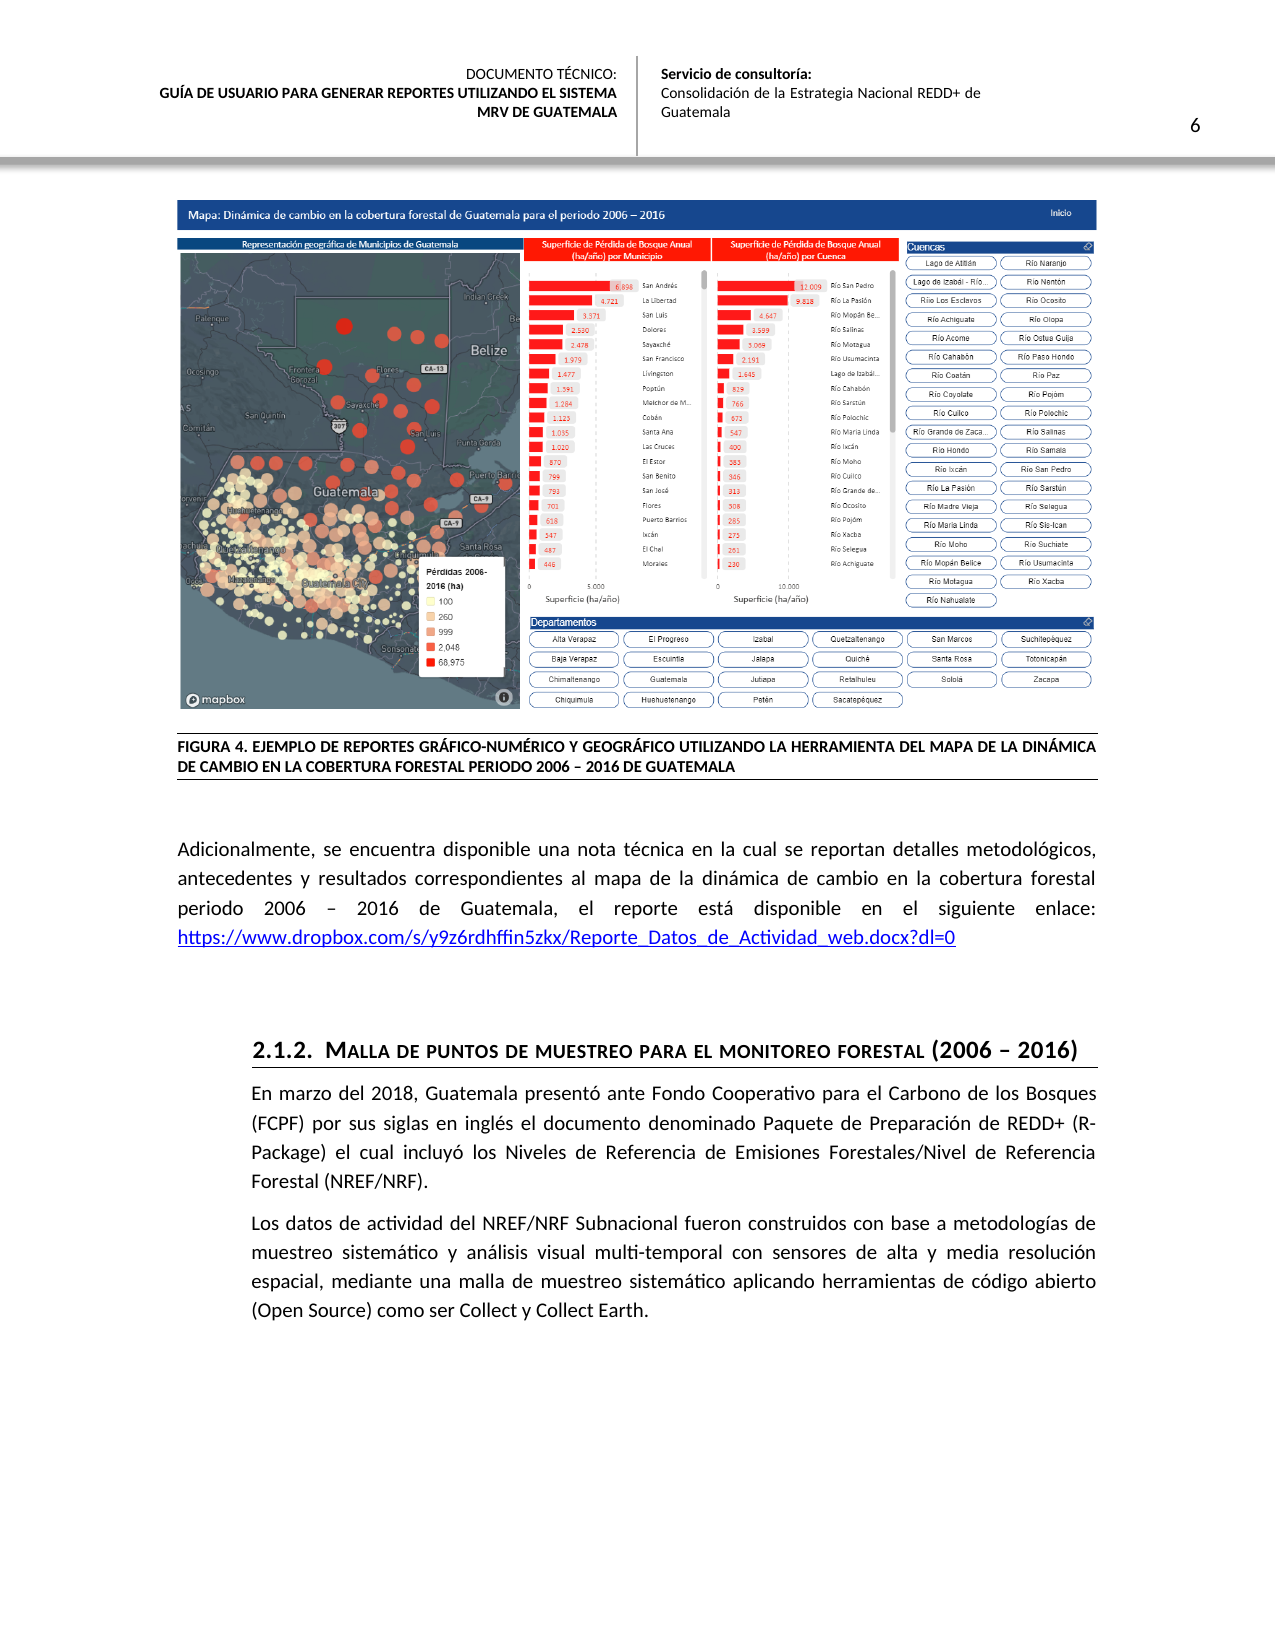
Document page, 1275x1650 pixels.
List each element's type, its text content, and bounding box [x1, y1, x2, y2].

subtitle Malla de puntos de muestreo para el monitoreo forestal (2006 – 2016) [252, 1034, 1098, 1067]
text Adicionalmente, se encuentra disponible una nota técnica en la cual se reportan detalles metodológicos, antecedentes y resultados correspondientes al mapa de la dinámica de cambio en la cobertura forestal periodo 2006 – 2016 de Guatemala, el reporte está disponible en el siguiente enlace: https://www.dropbox.com/s/y9z6rdhffin5zkx/Reporte_Datos_de_Actividad_web.docx?dl=0 [177, 836, 1098, 949]
text En marzo del 2018, Guatemala presentó ante Fondo Cooperativo para el Carbono de los Bosques (FCPF) por sus siglas en inglés el documento denominado Paquete de Preparación de REDD+ (R-Package) el cual incluyó los Niveles de Referencia de Emisiones Forestales/Nivel de Referencia Forestal (NREF/NRF). [251, 1081, 1098, 1193]
text Los datos de actividad del NREF/NRF Subnacional fueron construidos con base a metodologías de muestreo sistemático y análisis visual multi-temporal con sensores de alta y media resolución espacial, mediante una malla de muestreo sistemático aplicando herramientas de código abierto (Open Source) como ser Collect y Collect Earth. [251, 1210, 1098, 1323]
picture [177, 200, 1098, 709]
